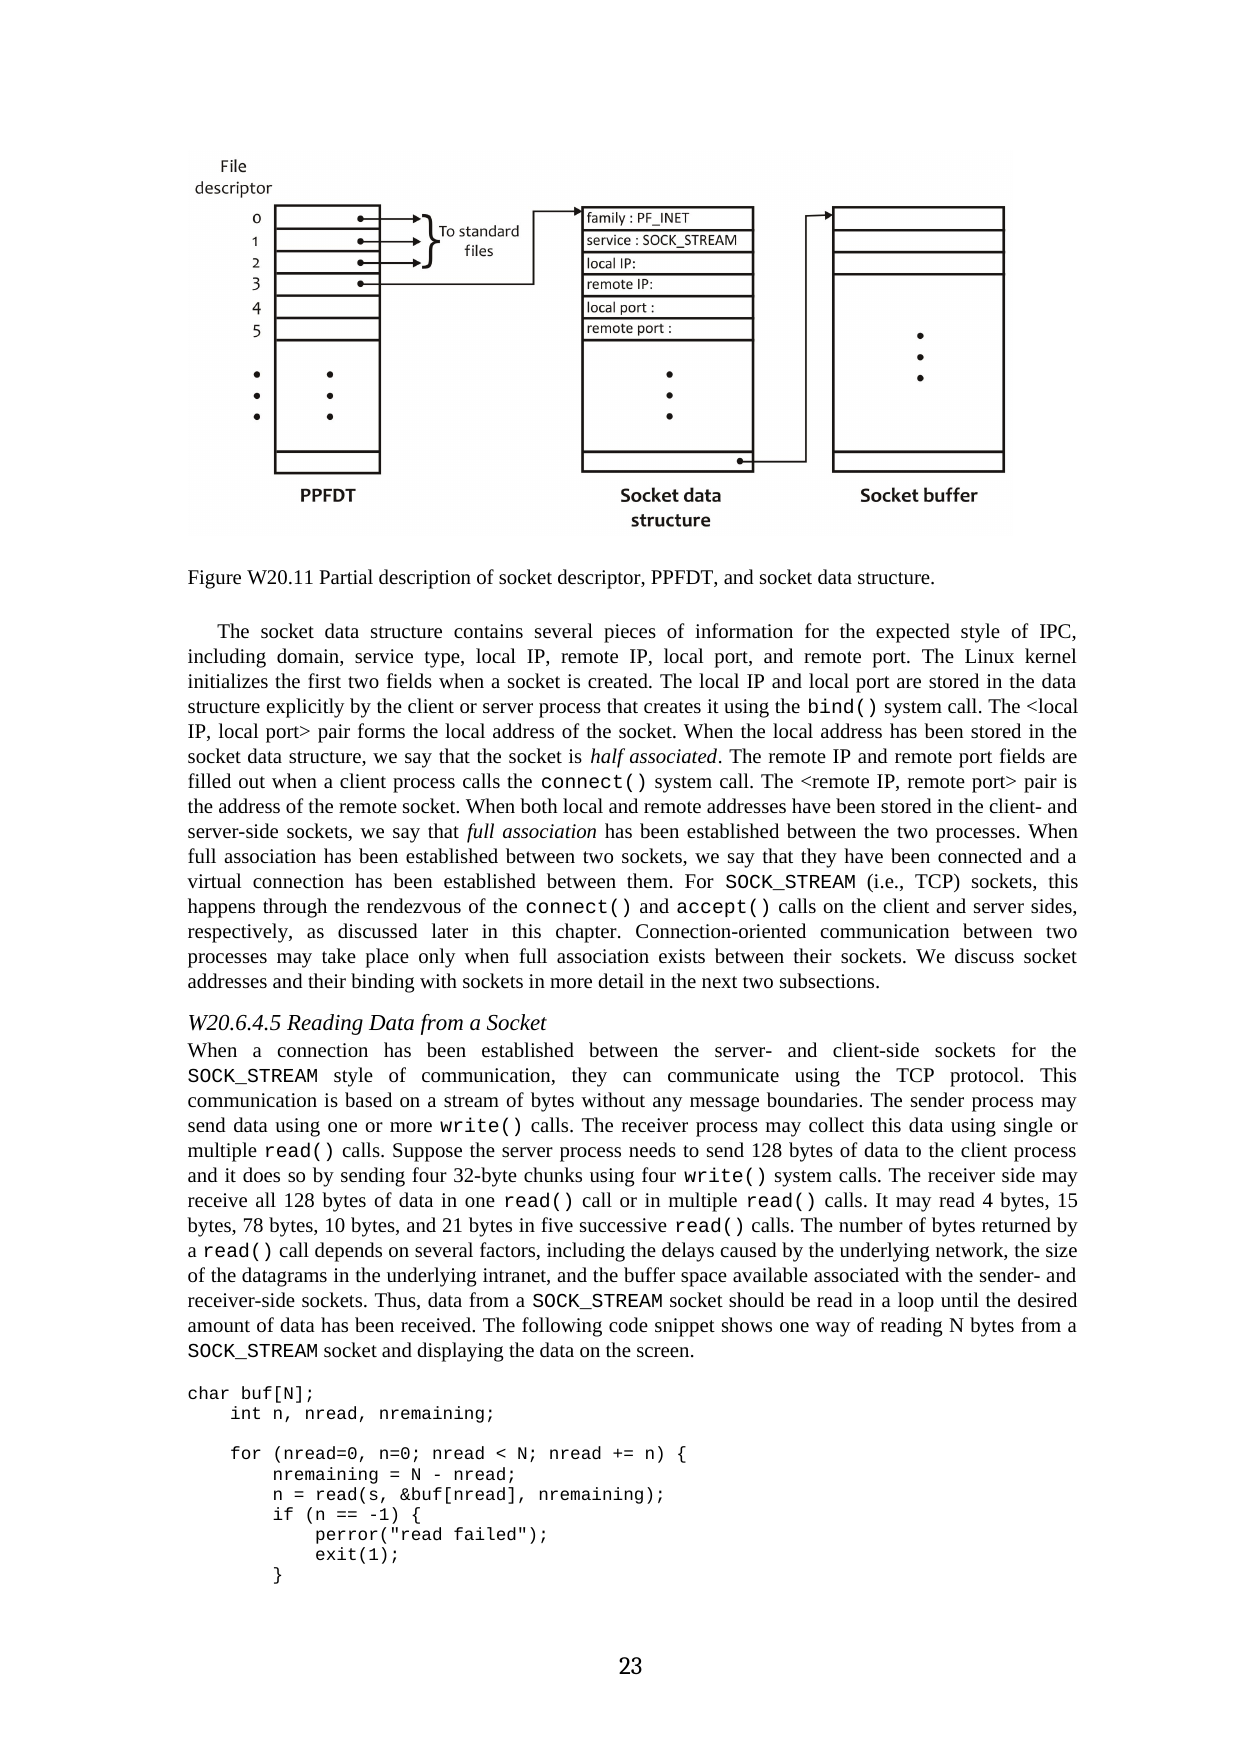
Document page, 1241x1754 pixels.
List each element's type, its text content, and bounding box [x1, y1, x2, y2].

text The socket data structure contains several pieces of information for the expected style of IPC, including domain, service type, local IP, remote IP, local port, and remote port. The Linux kernel initializes the first two fields when a socket is created. The local IP and local port are stored in the data structure explicitly by the client or server process that creates it using the bind() system call. The <local IP, local port> pair forms the local address of the socket. When the local address has been stored in the socket data structure, we say that the socket is half associated. The remote IP and remote port fields are filled out when a client process calls the connect() system call. The <remote IP, remote port> pair is the address of the remote socket. When both local and remote addresses have been stored in the client- and server-side sockets, we say that full association has been established between the two processes. When full association has been established between two sockets, we say that they have been connected and a virtual connection has been established between them. For SOCK_STREAM (i.e., TCP) sockets, this happens through the rendezvous of the connect() and accept() calls on the client and server sides, respectively, as discussed later in this chapter. Connection-oriented communication between two processes may take place only when full association exists between their sockets. We discuss socket addresses and their binding with sockets in more detail in the next two subsections. [187, 619, 1078, 994]
text int n, nread, nremaining; [187, 1405, 1078, 1425]
text perror("read failed"); [187, 1525, 1078, 1546]
text n = read(s, &buf[nread], nremaining); [187, 1485, 1078, 1505]
text W20.6.4.5 Reading Data from a Socket [187, 1010, 1078, 1035]
text if (n == -1) { [187, 1505, 1078, 1525]
picture [187, 150, 1013, 536]
text Figure W20.11 Partial description of socket descriptor, PPFDT, and socket data structure. [187, 565, 1078, 590]
text exit(1); [187, 1546, 1078, 1566]
text nremaining = N - nread; [187, 1465, 1078, 1485]
text When a connection has been established between the server- and client-side sockets for the SOCK_STREAM style of communication, they can communicate using the TCP protocol. This communication is based on a stream of bytes without any message boundaries. The sender process may send data using one or more write() calls. The receiver process may collect this data using single or multiple read() calls. Suppose the server process needs to send 128 bytes of data to the client process and it does so by sending four 32-byte chunks using four write() system calls. The receiver side may receive all 128 bytes of data in one read() call or in multiple read() calls. It may read 4 bytes, 15 bytes, 78 bytes, 10 bytes, and 21 bytes in five successive read() calls. The number of bytes returned by a read() call depends on several factors, including the delays caused by the underlying network, the size of the datagrams in the underlying intranet, and the buffer space available associated with the sender- and receiver-side sockets. Thus, data from a SOCK_STREAM socket should be read in a loop until the desired amount of data has been received. The following code snippet shows one way of reading N bytes from a SOCK_STREAM socket and displaying the data on the screen. [187, 1037, 1078, 1362]
text char buf[N]; [187, 1385, 1078, 1405]
text } [187, 1566, 1078, 1586]
text for (nread=0, n=0; nread < N; nread += n) { [187, 1445, 1078, 1465]
